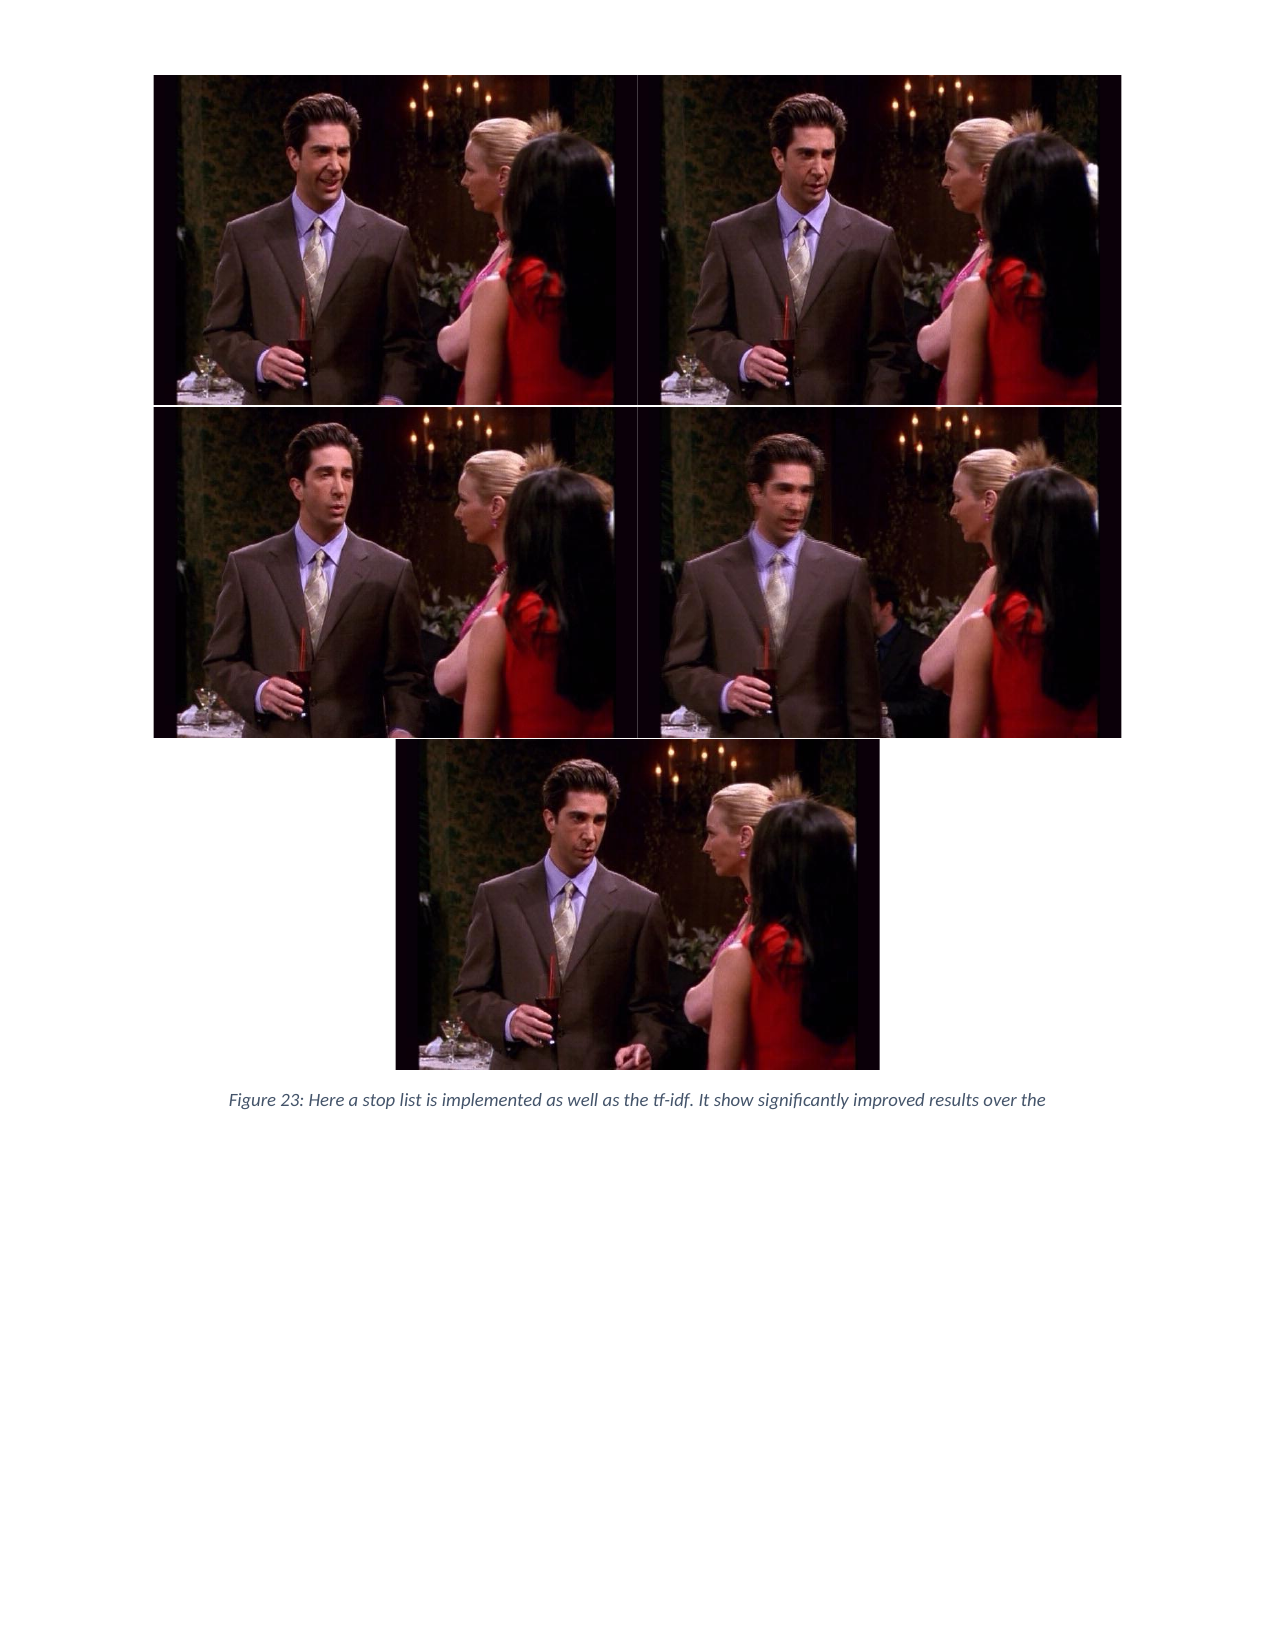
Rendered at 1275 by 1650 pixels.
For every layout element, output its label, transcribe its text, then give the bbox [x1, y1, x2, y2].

picture [153, 75, 1122, 405]
picture [395, 739, 880, 1070]
picture [153, 407, 1122, 738]
